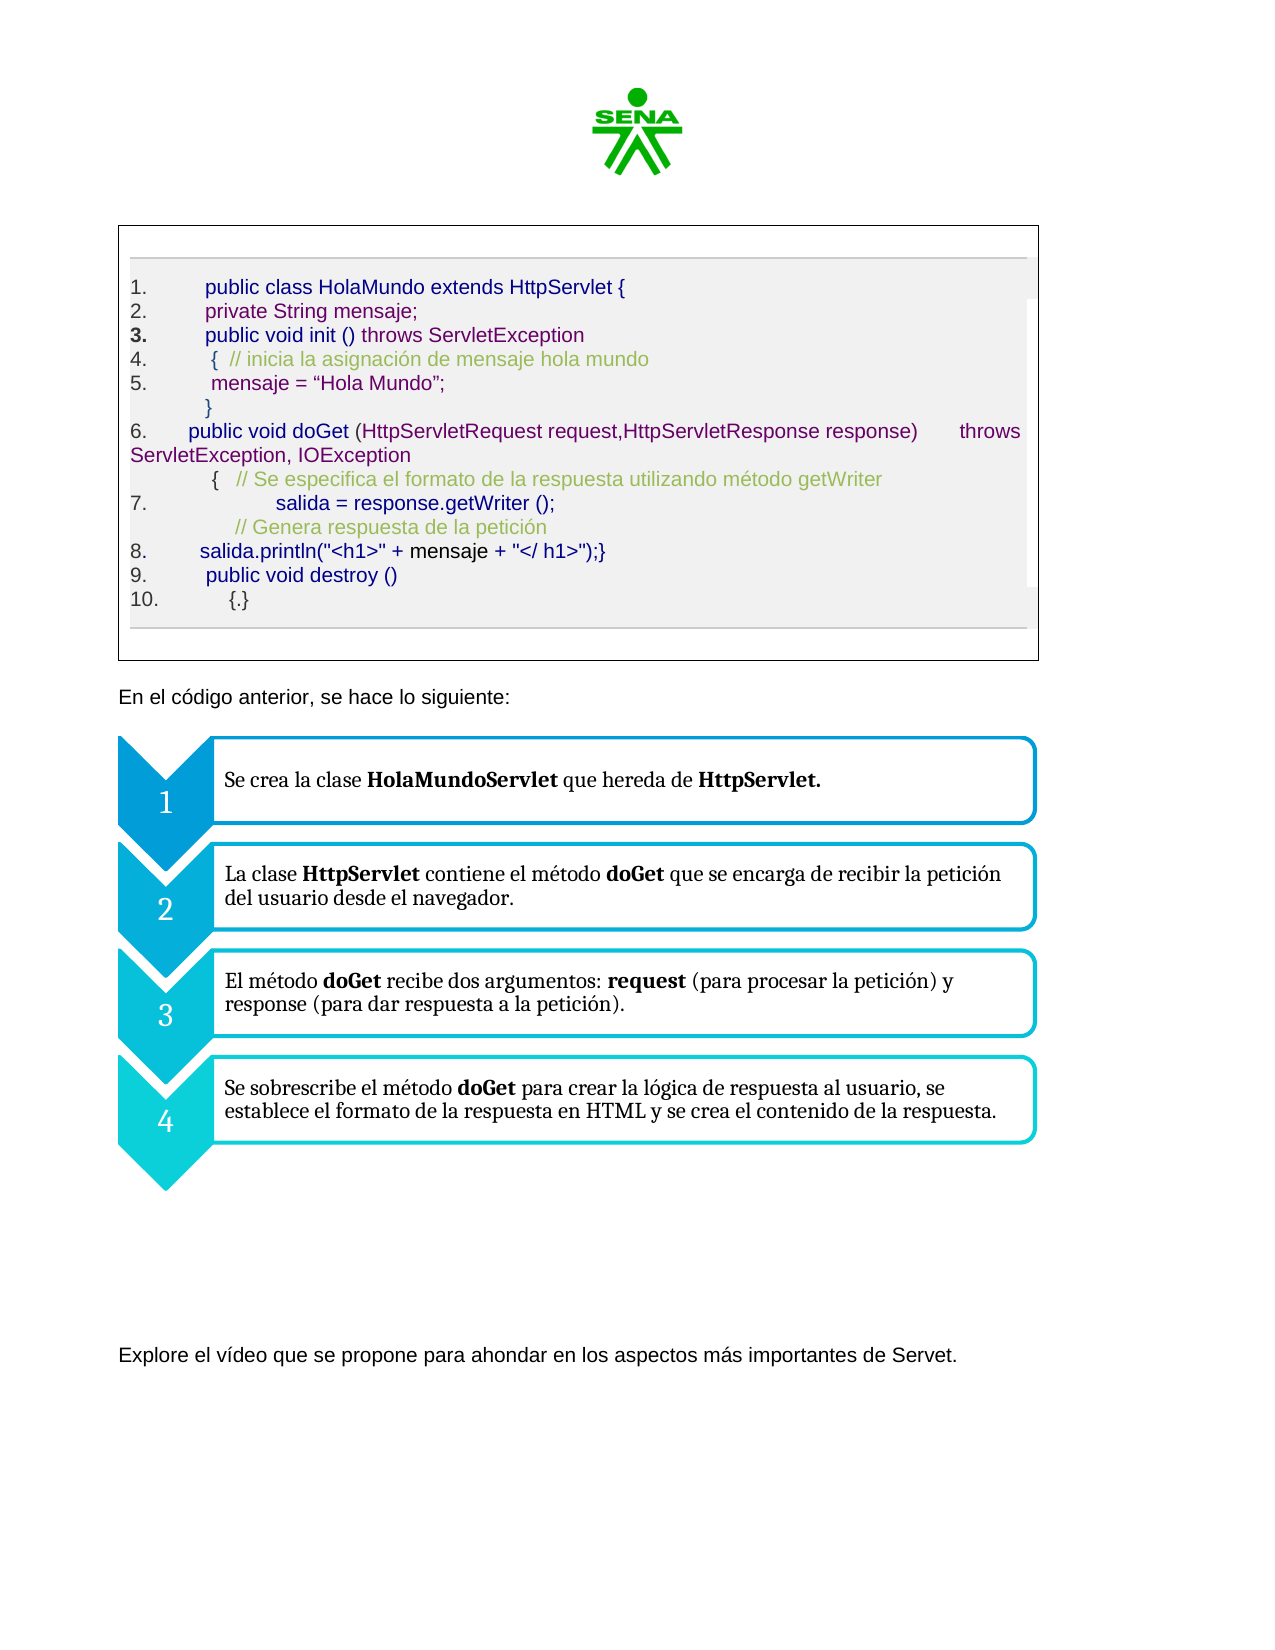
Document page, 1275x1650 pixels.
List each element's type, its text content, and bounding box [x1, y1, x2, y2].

picture [592, 87, 683, 176]
text En el código anterior, se hace lo siguiente: [118, 685, 1157, 709]
table_header 1. public class HolaMundo extends HttpServlet { 2. private String mensaje; 3. public void init () throws ServletException 4. { // inicia la asignación de mensaje hola mundo 5. mensaje = “Hola Mundo”; } 6. public void doGet (HttpServletRequest request,HttpServletResponse response) throws ServletException, IOException { // Se especifica el formato de la respuesta utilizando método getWriter 7. salida = response.getWriter (); // Genera respuesta de la petición 8. salida.println("<h1>" + mensaje + "</ h1>");} 9. public void destroy () 10. {.} [119, 226, 1038, 660]
text Explore el vídeo que se propone para ahondar en los aspectos más importantes de Servet. [118, 1342, 1157, 1366]
